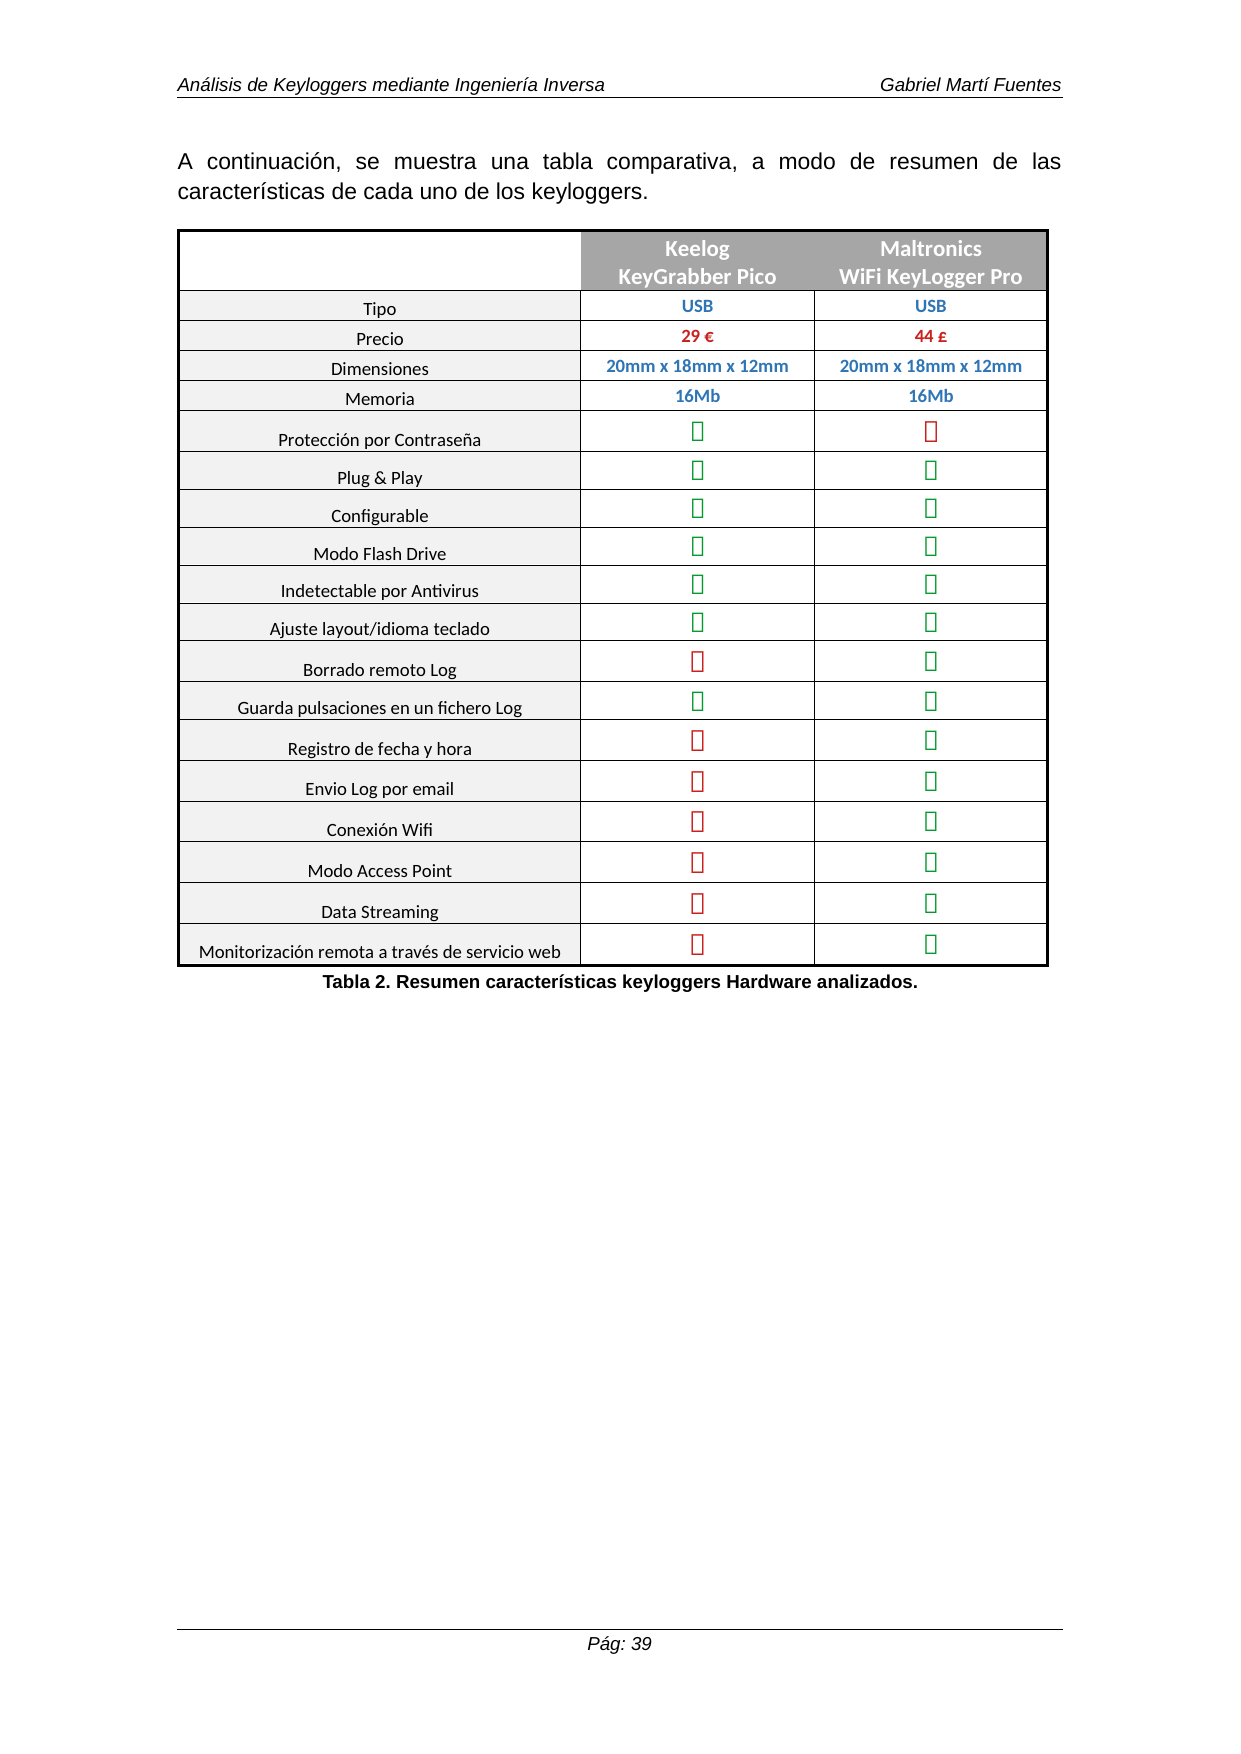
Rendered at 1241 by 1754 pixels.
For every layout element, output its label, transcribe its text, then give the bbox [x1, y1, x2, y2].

table_cell Guarda pulsaciones en un fichero Log [180, 682, 580, 719]
table_cell  [815, 604, 1046, 640]
table_cell USB [581, 291, 814, 320]
table_cell USB [815, 291, 1046, 320]
table_cell 44 £ [815, 321, 1046, 350]
table_cell Borrado remoto Log [180, 641, 580, 681]
table_cell  [581, 761, 814, 801]
table_cell Memoria [180, 381, 580, 410]
table_cell 20mm x 18mm x 12mm [815, 351, 1046, 380]
table_header [180, 232, 581, 290]
table_cell  [581, 883, 814, 923]
table_cell  [581, 452, 814, 489]
table_cell  [581, 802, 814, 841]
table_cell  [581, 924, 814, 963]
table_cell Indetectable por Antivirus [180, 566, 580, 602]
table_cell Monitorización remota a través de servicio web [180, 924, 580, 963]
table_header Maltronics WiFi KeyLogger Pro [814, 232, 1046, 290]
table_cell  [815, 720, 1046, 760]
table_cell Plug & Play [180, 452, 580, 489]
text Tabla 2. Resumen características keyloggers Hardware analizados. [177, 971, 1063, 992]
table_cell  [815, 842, 1046, 882]
table_cell Modo Flash Drive [180, 528, 580, 564]
table_cell Configurable [180, 490, 580, 527]
table_cell Conexión Wifi [180, 802, 580, 841]
table_cell 16Mb [815, 381, 1046, 410]
table_cell 20mm x 18mm x 12mm [581, 351, 814, 380]
table_cell  [581, 566, 814, 602]
table_cell  [581, 842, 814, 882]
table_cell Tipo [180, 291, 580, 320]
table_cell  [581, 490, 814, 527]
table_cell  [815, 682, 1046, 719]
table_cell Ajuste layout/idioma teclado [180, 604, 580, 640]
table_cell  [581, 604, 814, 640]
table_cell 16Mb [581, 381, 814, 410]
table_cell  [815, 924, 1046, 963]
table_cell  [815, 802, 1046, 841]
table_cell  [815, 490, 1046, 527]
table_cell Envio Log por email [180, 761, 580, 801]
table_cell  [815, 566, 1046, 602]
table_cell  [815, 452, 1046, 489]
table_cell Registro de fecha y hora [180, 720, 580, 760]
table_header Keelog KeyGrabber Pico [581, 232, 814, 290]
table_cell  [815, 883, 1046, 923]
table_cell  [815, 411, 1046, 451]
table_cell  [815, 761, 1046, 801]
table_cell  [815, 641, 1046, 681]
table_cell  [581, 528, 814, 564]
table_cell Dimensiones [180, 351, 580, 380]
text A continuación, se muestra una tabla comparativa, a modo de resumen de las características de cada uno de los keyloggers. [177, 148, 1063, 204]
table_cell Precio [180, 321, 580, 350]
table_cell Data Streaming [180, 883, 580, 923]
table_cell  [581, 411, 814, 451]
table_cell  [815, 528, 1046, 564]
table_cell Protección por Contraseña [180, 411, 580, 451]
table_cell  [581, 682, 814, 719]
table_cell Modo Access Point [180, 842, 580, 882]
table_cell  [581, 641, 814, 681]
table_cell  [581, 720, 814, 760]
table_cell 29 € [581, 321, 814, 350]
